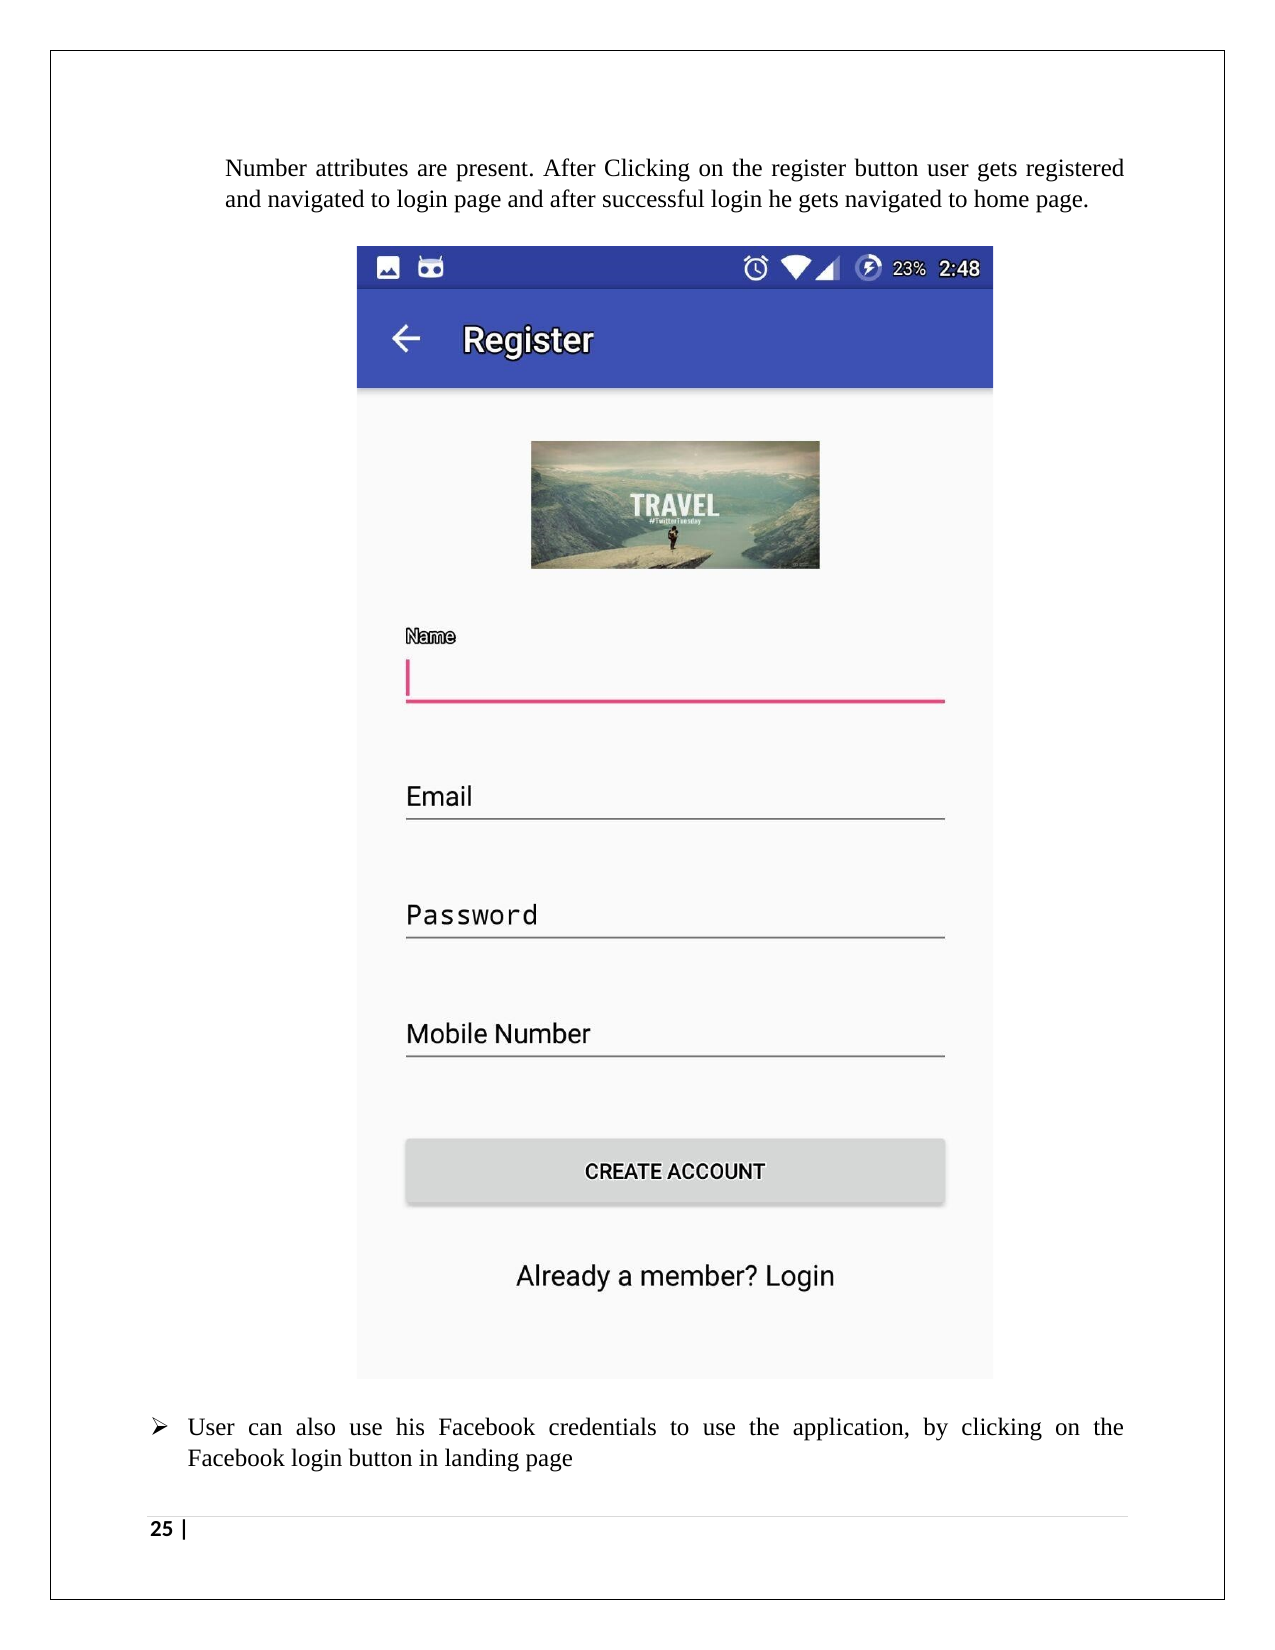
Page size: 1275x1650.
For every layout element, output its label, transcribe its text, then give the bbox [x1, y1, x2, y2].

list User can also use his Facebook credentials to use the application, by clicking on the Facebook login button in landing page [150, 1412, 1125, 1472]
picture [356, 246, 994, 1379]
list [187, 153, 1125, 213]
